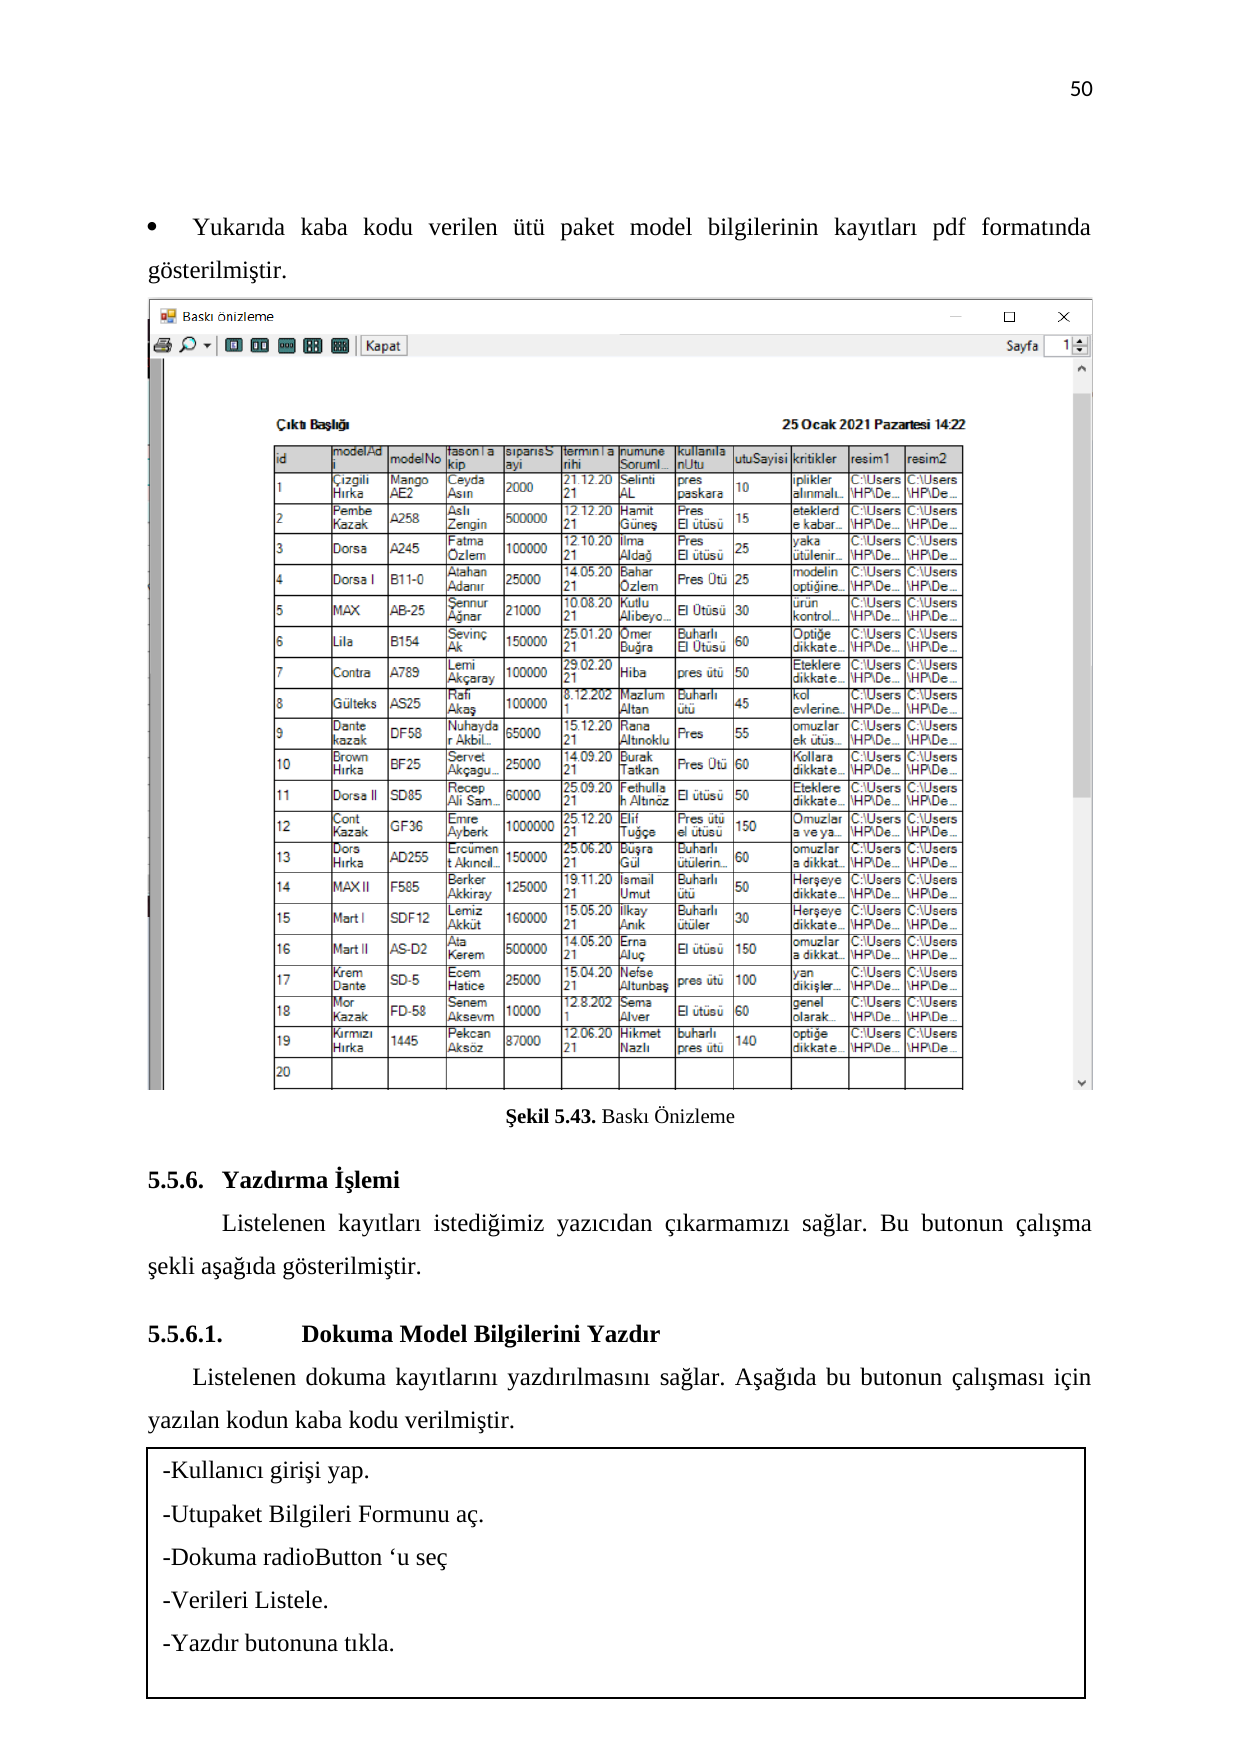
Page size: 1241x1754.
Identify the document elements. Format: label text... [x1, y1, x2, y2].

subtitle Yazdırma İşlemi [148, 1165, 1093, 1193]
list Yukarıda kaba kodu verilen ütü paket model bilgilerinin kayıtları pdf formatında gösterilmiştir. [148, 212, 1093, 283]
picture [147, 297, 1093, 1090]
list Listelenen kayıtları istediğimiz yazıcıdan çıkarmamızı sağlar. Bu butonun çalışma şekli aşağıda gösterilmiştir. [148, 1208, 1093, 1280]
list Listelenen dokuma kayıtlarını yazdırılmasını sağlar. Aşağıda bu butonun çalışması için yazılan kodun kaba kodu verilmiştir. [148, 1362, 1093, 1434]
text Şekil 5.43. Baskı Önizleme [148, 1104, 1093, 1128]
subtitle Dokuma Model Bilgilerini Yazdır [148, 1319, 1093, 1348]
